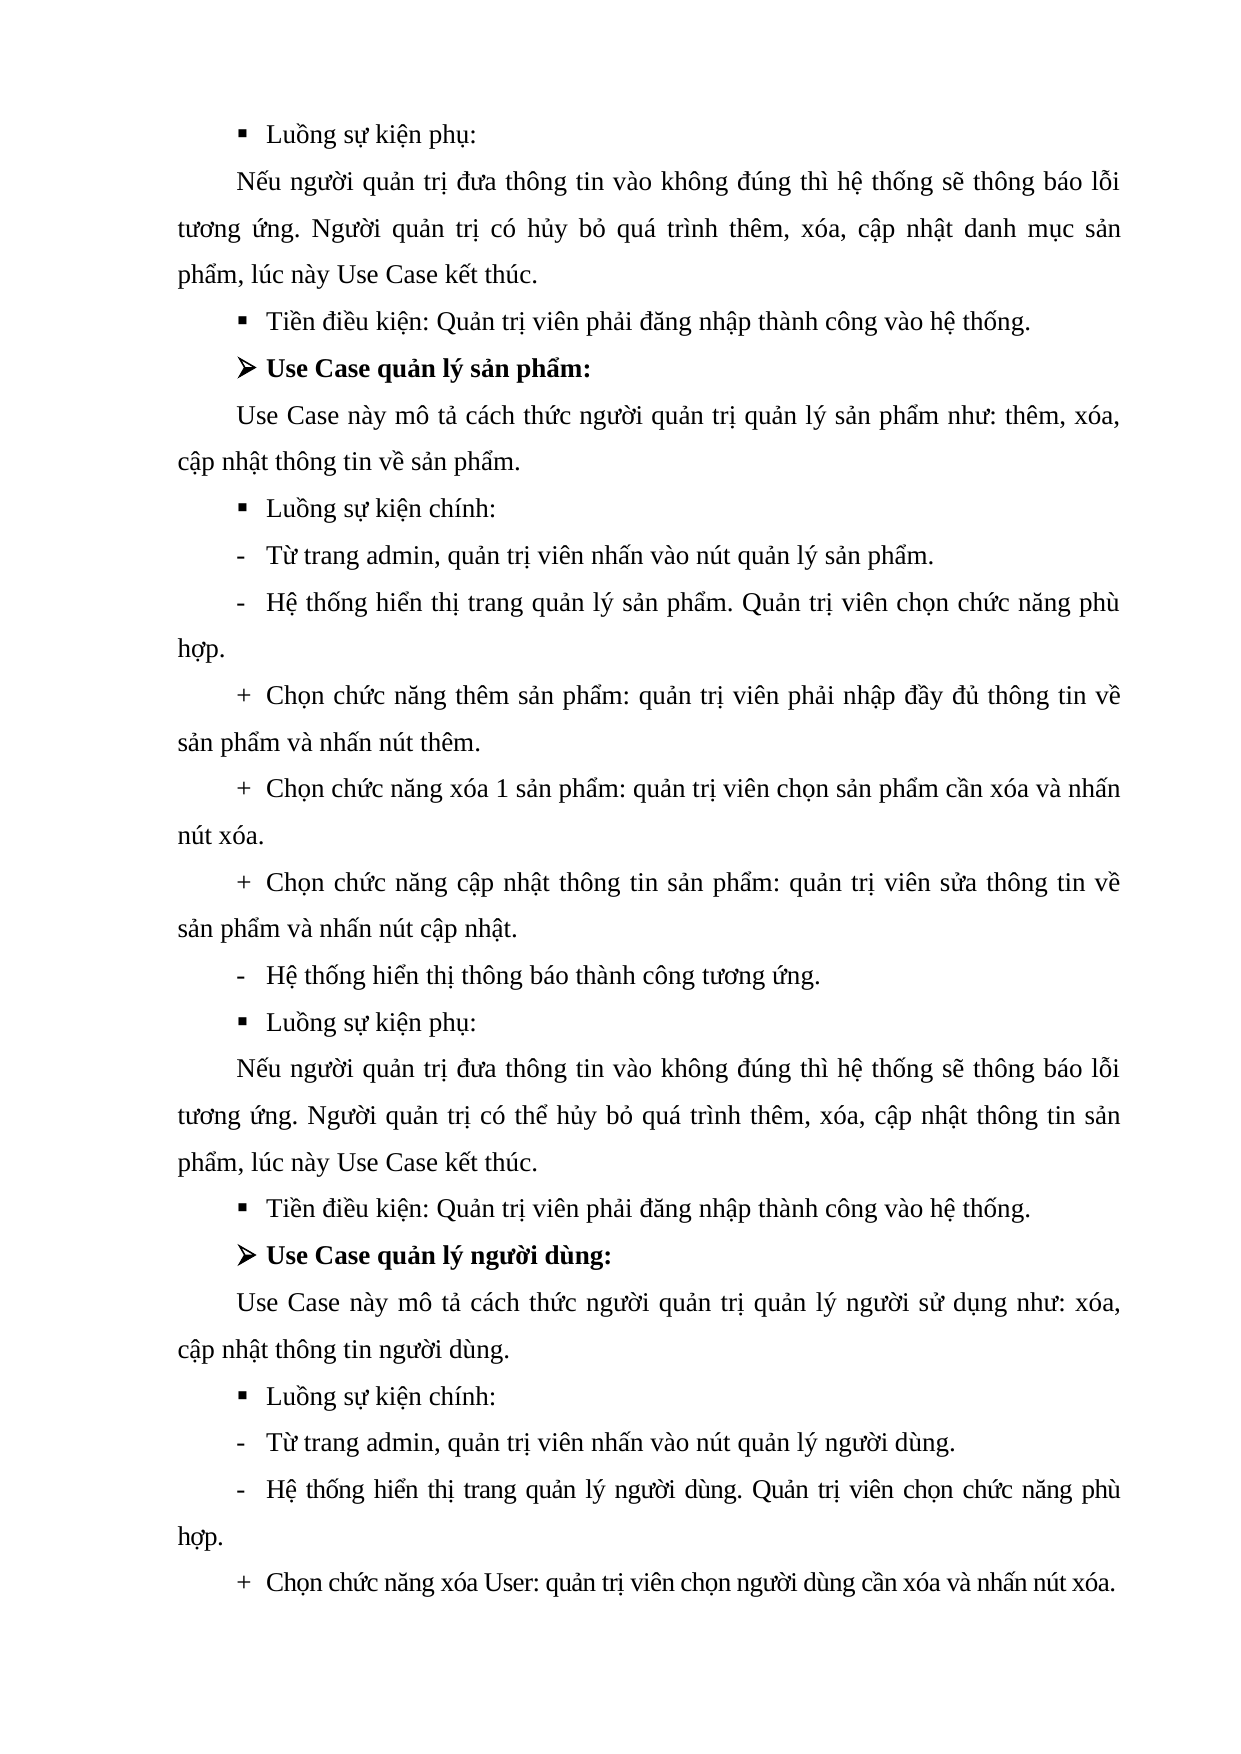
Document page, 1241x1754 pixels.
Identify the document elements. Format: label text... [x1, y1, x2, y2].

list Use Case này mô tả cách thức người quản trị quản lý người sử dụng như: xóa, cập nhật thông tin người dùng. [177, 1286, 1122, 1364]
list Luồng sự kiện phụ: [177, 118, 1122, 149]
list Từ trang admin, quản trị viên nhấn vào nút quản lý sản phẩm. [177, 539, 1122, 570]
list Use Case này mô tả cách thức người quản trị quản lý sản phẩm như: thêm, xóa, cập nhật thông tin về sản phẩm. [177, 399, 1122, 477]
list Hệ thống hiển thị thông báo thành công tương ứng. [177, 959, 1122, 990]
list Từ trang admin, quản trị viên nhấn vào nút quản lý người dùng. [177, 1426, 1122, 1458]
list Chọn chức năng xóa User: quản trị viên chọn người dùng cần xóa và nhấn nút xóa. [177, 1566, 1122, 1598]
list Use Case quản lý người dùng: [177, 1239, 1122, 1271]
list Luồng sự kiện phụ: [177, 1006, 1122, 1037]
list Luồng sự kiện chính: [177, 492, 1122, 523]
list Hệ thống hiển thị trang quản lý sản phẩm. Quản trị viên chọn chức năng phù hợp. [177, 586, 1122, 663]
list Nếu người quản trị đưa thông tin vào không đúng thì hệ thống sẽ thông báo lỗi tương ứng. Người quản trị có thể hủy bỏ quá trình thêm, xóa, cập nhật thông tin sản phẩm, lúc này Use Case kết thúc. [177, 1052, 1122, 1177]
list Chọn chức năng cập nhật thông tin sản phẩm: quản trị viên sửa thông tin về sản phẩm và nhấn nút cập nhật. [177, 866, 1122, 943]
list Nếu người quản trị đưa thông tin vào không đúng thì hệ thống sẽ thông báo lỗi tương ứng. Người quản trị có hủy bỏ quá trình thêm, xóa, cập nhật danh mục sản phẩm, lúc này Use Case kết thúc. [177, 165, 1122, 289]
list Tiền điều kiện: Quản trị viên phải đăng nhập thành công vào hệ thống. [177, 305, 1122, 336]
list Chọn chức năng xóa 1 sản phẩm: quản trị viên chọn sản phẩm cần xóa và nhấn nút xóa. [177, 772, 1122, 850]
list Luồng sự kiện chính: [177, 1379, 1122, 1411]
list Use Case quản lý sản phẩm: [177, 352, 1122, 383]
list Hệ thống hiển thị trang quản lý người dùng. Quản trị viên chọn chức năng phù hợp. [177, 1473, 1122, 1551]
list Tiền điều kiện: Quản trị viên phải đăng nhập thành công vào hệ thống. [177, 1192, 1122, 1224]
list Chọn chức năng thêm sản phẩm: quản trị viên phải nhập đầy đủ thông tin về sản phẩm và nhấn nút thêm. [177, 679, 1122, 757]
